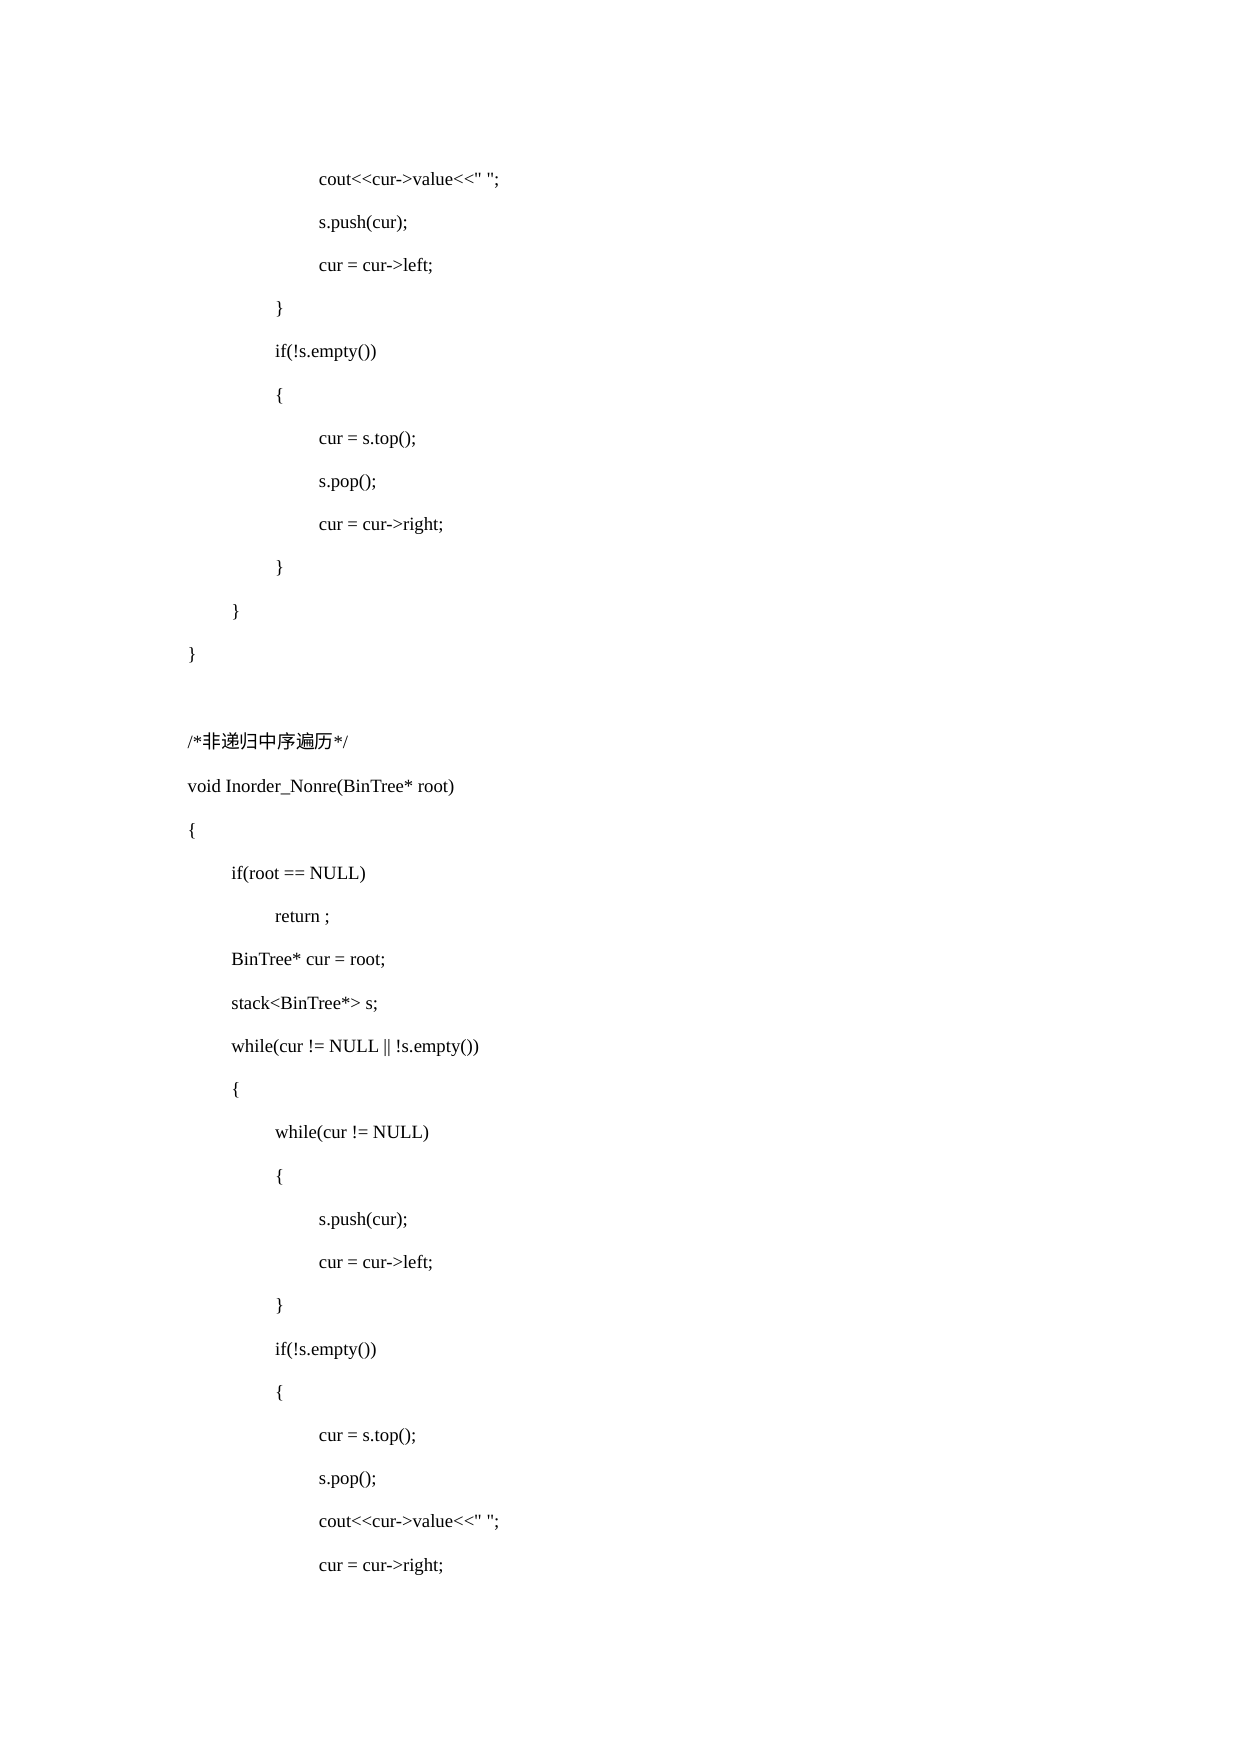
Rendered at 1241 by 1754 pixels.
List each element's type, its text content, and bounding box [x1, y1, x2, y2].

text s.pop(); [187, 1462, 1053, 1494]
text void Inorder_Nonre(BinTree* root) [187, 770, 1053, 802]
text if(!s.empty()) [187, 1332, 1053, 1364]
text } [187, 551, 1053, 583]
text cout<<cur->value<<" "; [187, 1505, 1053, 1537]
text cur = s.top(); [187, 421, 1053, 454]
text } [187, 637, 1053, 670]
text } [187, 292, 1053, 324]
text cur = cur->right; [187, 508, 1053, 540]
text { [187, 813, 1053, 846]
text /*非递归中序遍历*/ [187, 724, 1053, 756]
text while(cur != NULL || !s.empty()) [187, 1029, 1053, 1062]
text s.push(cur); [187, 1202, 1053, 1235]
text { [187, 1375, 1053, 1408]
text } [187, 594, 1053, 627]
text } [187, 1289, 1053, 1321]
text { [187, 1159, 1053, 1192]
text cur = cur->left; [187, 1246, 1053, 1278]
text if(root == NULL) [187, 856, 1053, 889]
text while(cur != NULL) [187, 1116, 1053, 1148]
text s.push(cur); [187, 205, 1053, 238]
text if(!s.empty()) [187, 335, 1053, 367]
text { [187, 378, 1053, 411]
text s.pop(); [187, 464, 1053, 497]
text BinTree* cur = root; [187, 943, 1053, 975]
text return ; [187, 900, 1053, 932]
text cur = cur->right; [187, 1548, 1053, 1581]
text cur = cur->left; [187, 248, 1053, 281]
text cur = s.top(); [187, 1418, 1053, 1451]
text { [187, 1073, 1053, 1105]
text stack<BinTree*> s; [187, 986, 1053, 1019]
text cout<<cur->value<<" "; [187, 162, 1053, 194]
